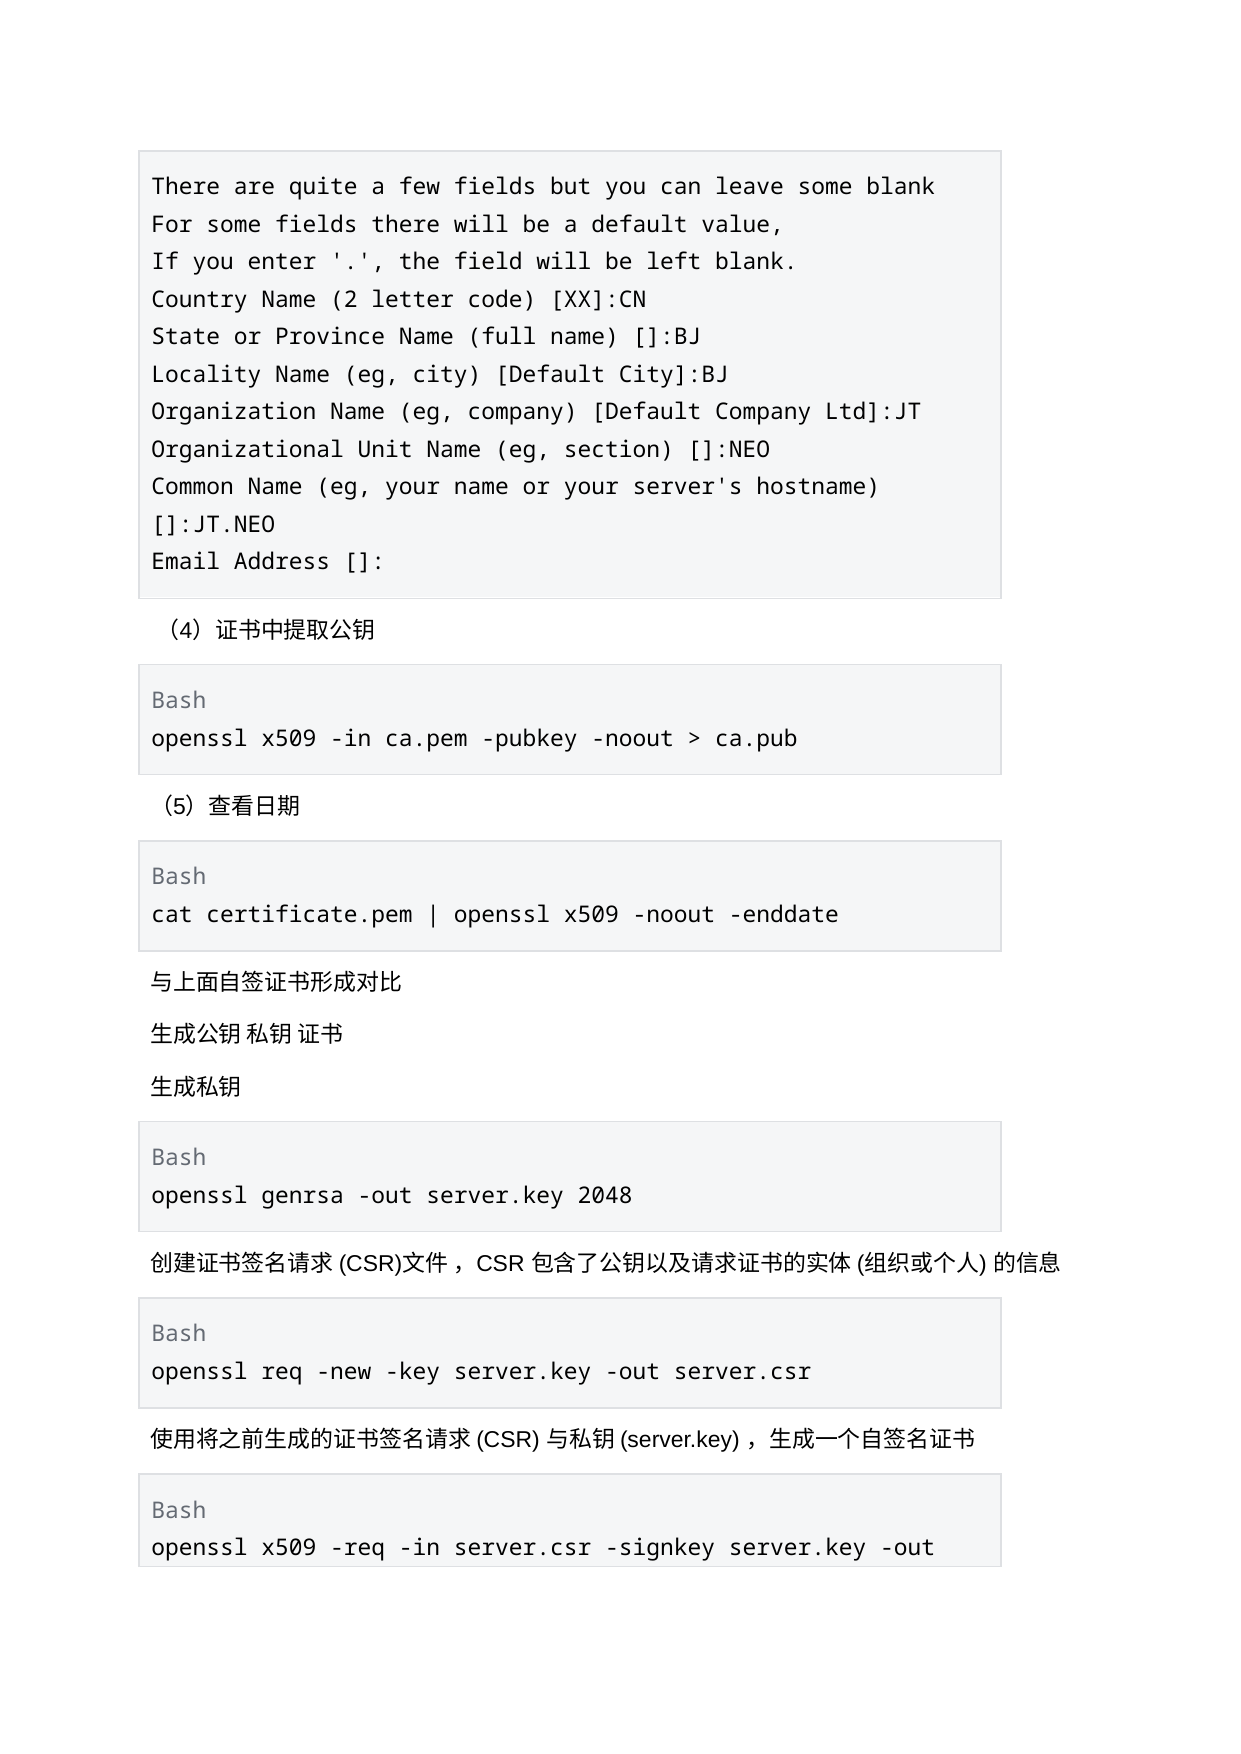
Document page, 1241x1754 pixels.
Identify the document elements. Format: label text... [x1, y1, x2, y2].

text 生成公钥 私钥 证书 [150, 1016, 1090, 1049]
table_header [140, 1475, 1000, 1566]
table_header Bash openssl x509 -in ca.pem -pubkey -noout > ca.pub [140, 665, 1000, 774]
text （5）查看日期 [150, 788, 1090, 821]
table_header Bash openssl genrsa -out server.key 2048 [140, 1122, 1000, 1231]
text 与上面自签证书形成对比 [150, 964, 1090, 997]
table_header Bash cat certificate.pem | openssl x509 -noout -enddate [140, 842, 1000, 950]
table_header Bash openssl req -new -key server.key -out server.csr [140, 1299, 1000, 1407]
text 使用将之前生成的证书签名请求 (CSR) 与私钥 (server.key) ，生成一个自签名证书 [150, 1421, 1090, 1454]
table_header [140, 152, 1000, 597]
text （4）证书中提取公钥 [150, 611, 1090, 645]
text 创建证书签名请求 (CSR)文件 ，CSR 包含了公钥以及请求证书的实体 (组织或个人) 的信息 [150, 1245, 1090, 1278]
text 生成私钥 [150, 1068, 1090, 1102]
